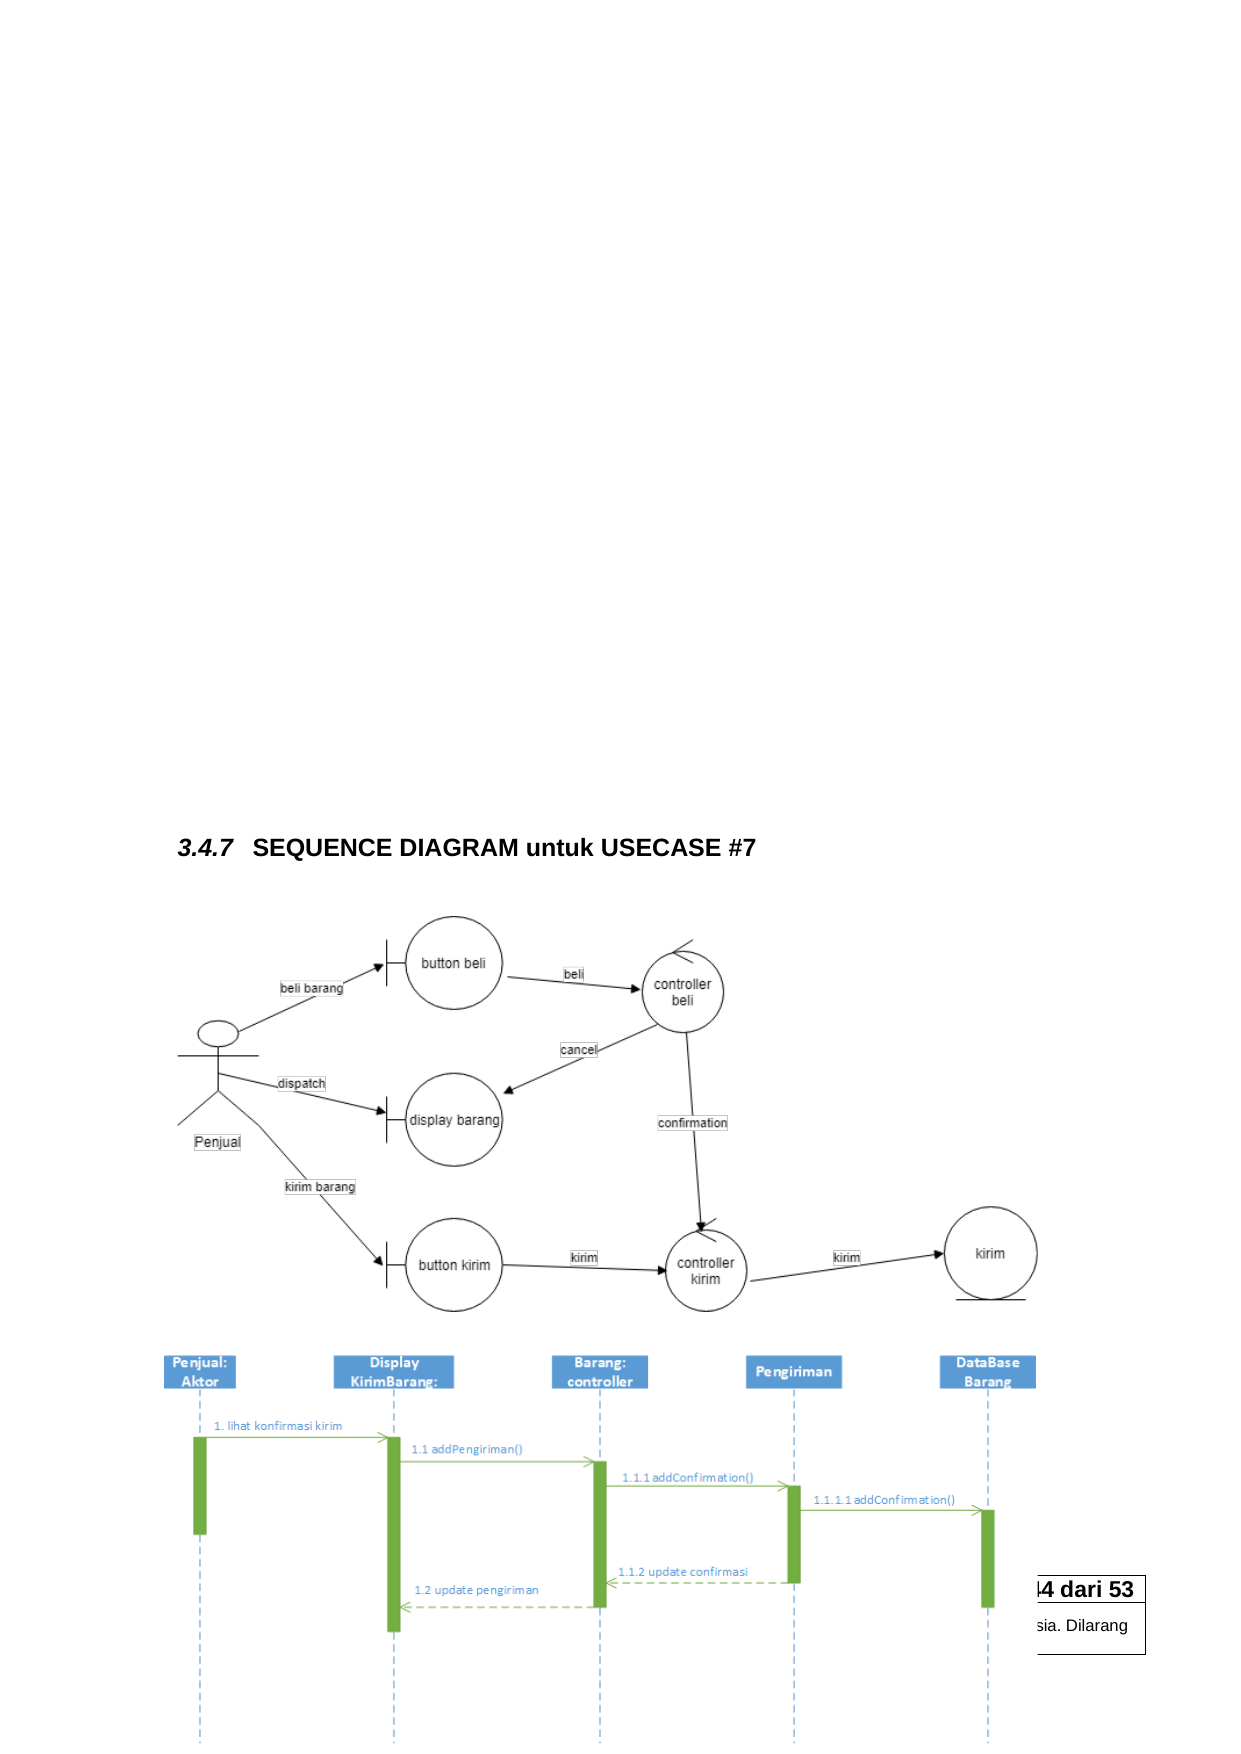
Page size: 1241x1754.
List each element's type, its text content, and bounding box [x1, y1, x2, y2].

subtitle SEQUENCE DIAGRAM untuk USECASE #7 [177, 833, 1122, 862]
picture [177, 916, 1038, 1312]
picture [162, 1347, 1038, 1744]
